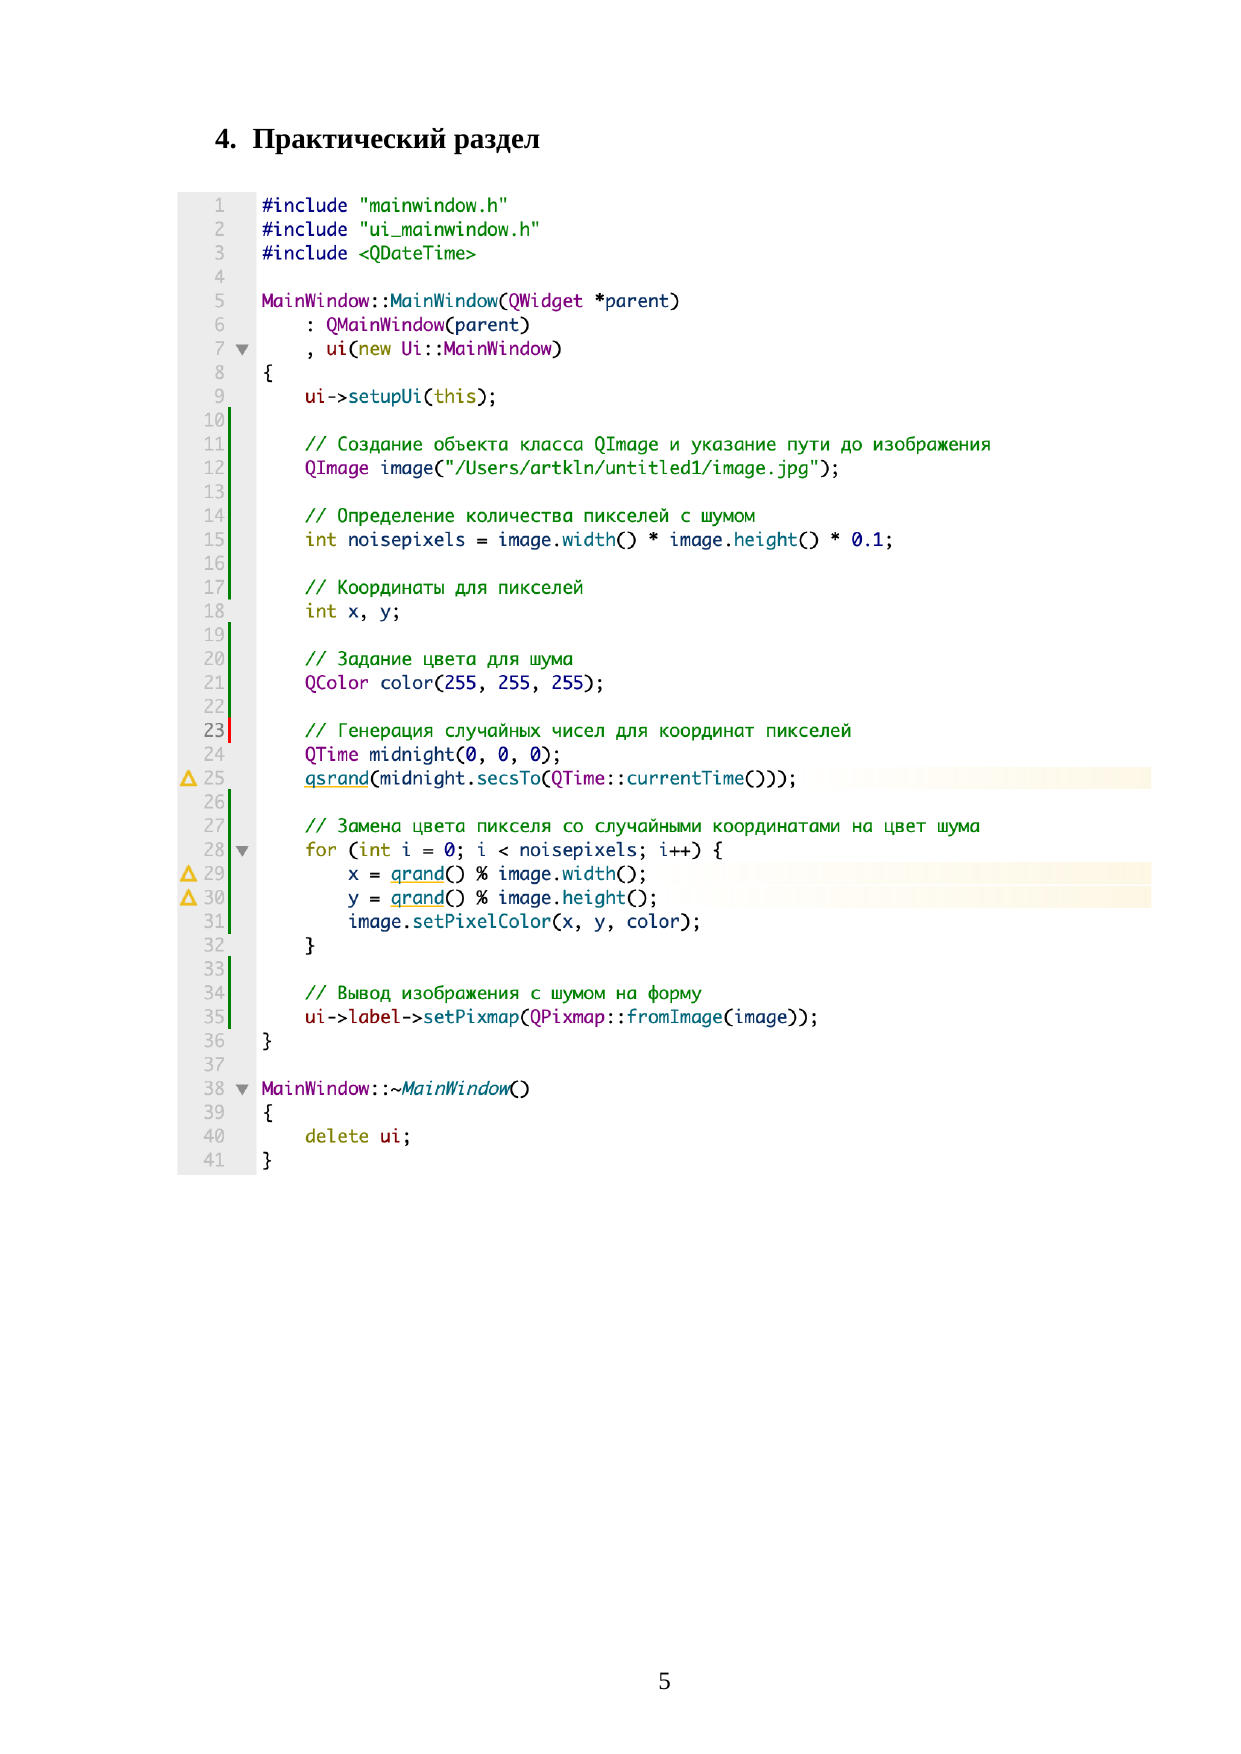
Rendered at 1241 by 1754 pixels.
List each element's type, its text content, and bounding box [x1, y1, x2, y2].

subtitle Практический раздел [215, 121, 1152, 155]
picture [177, 192, 1152, 1175]
